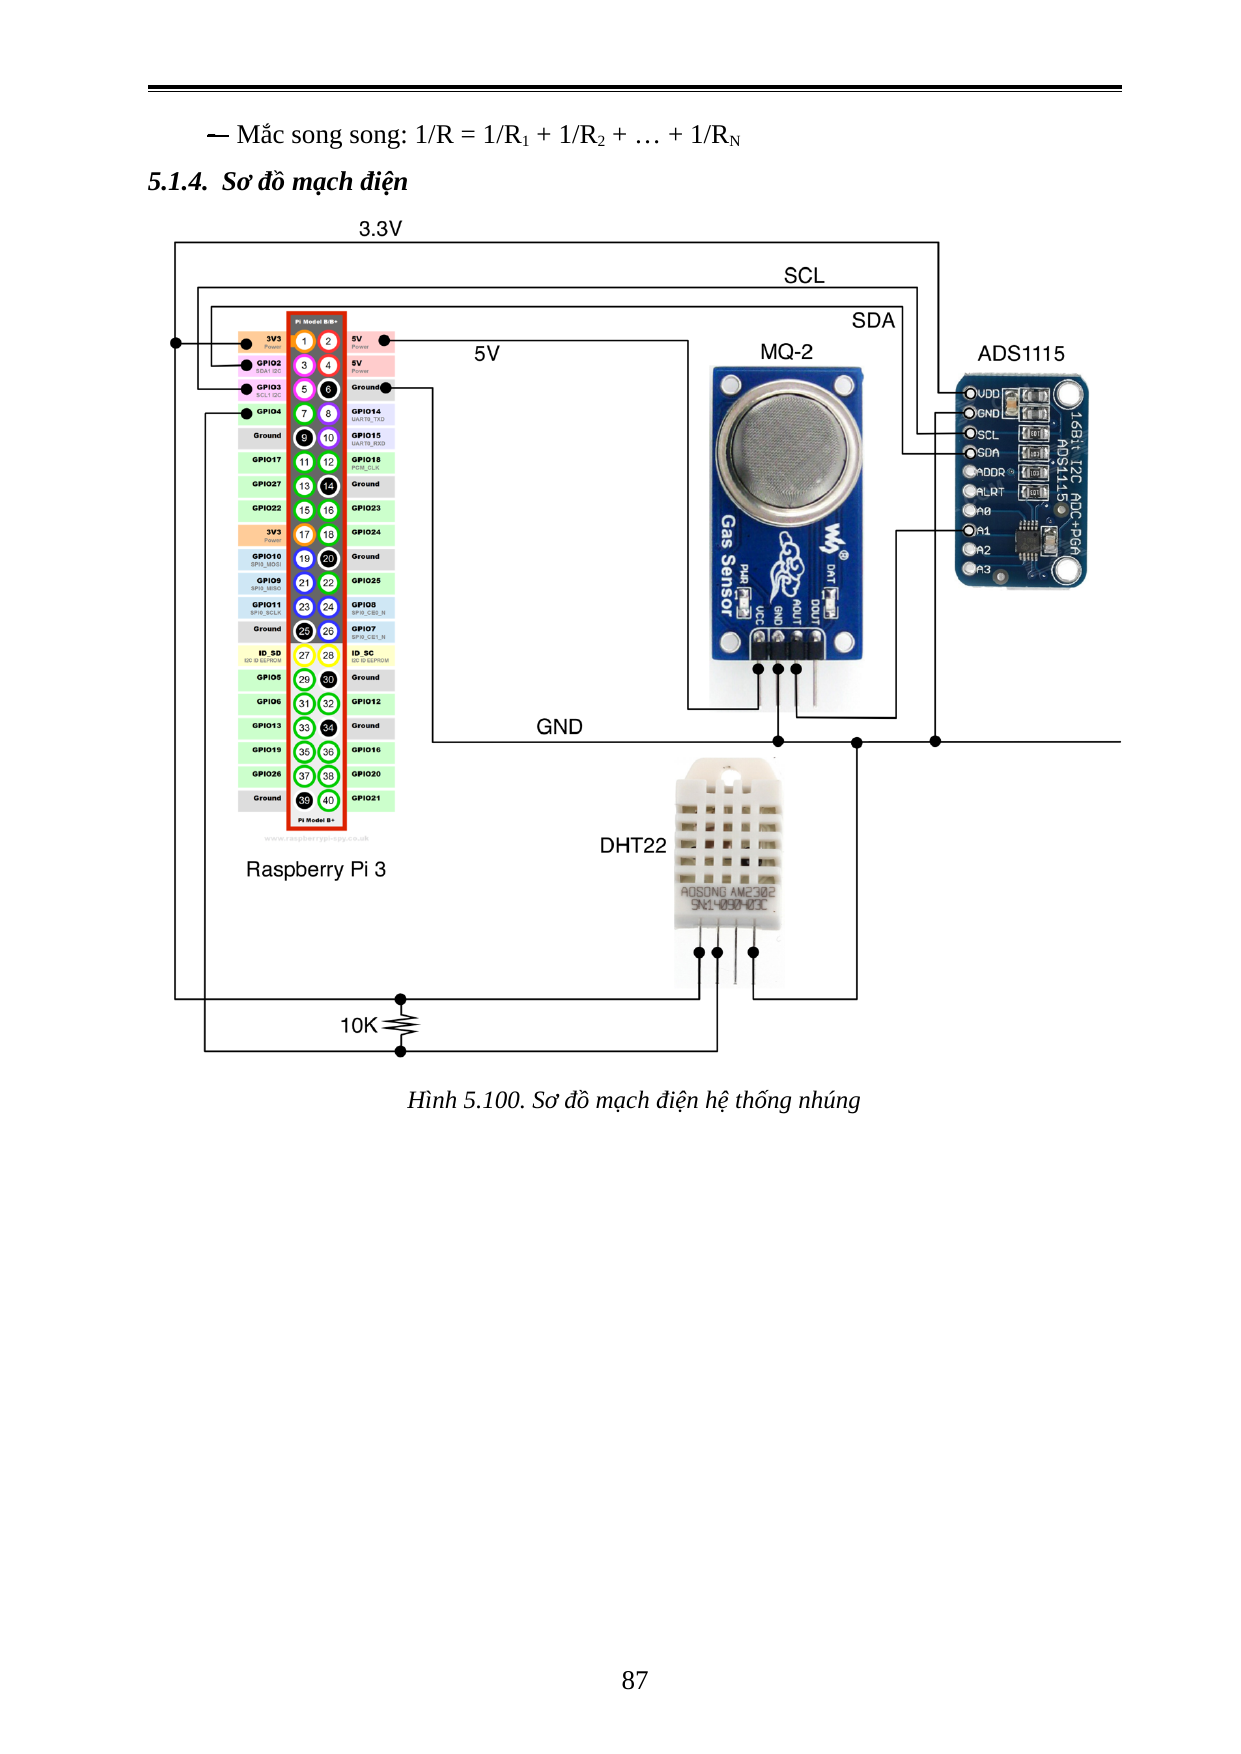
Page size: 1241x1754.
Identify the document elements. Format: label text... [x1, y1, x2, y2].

text Mắc song song: 1/R = 1/R1 + 1/R2 + … + 1/RN [207, 118, 1122, 149]
subtitle Sơ đồ mạch điện [148, 165, 1122, 196]
picture [147, 211, 1122, 1070]
